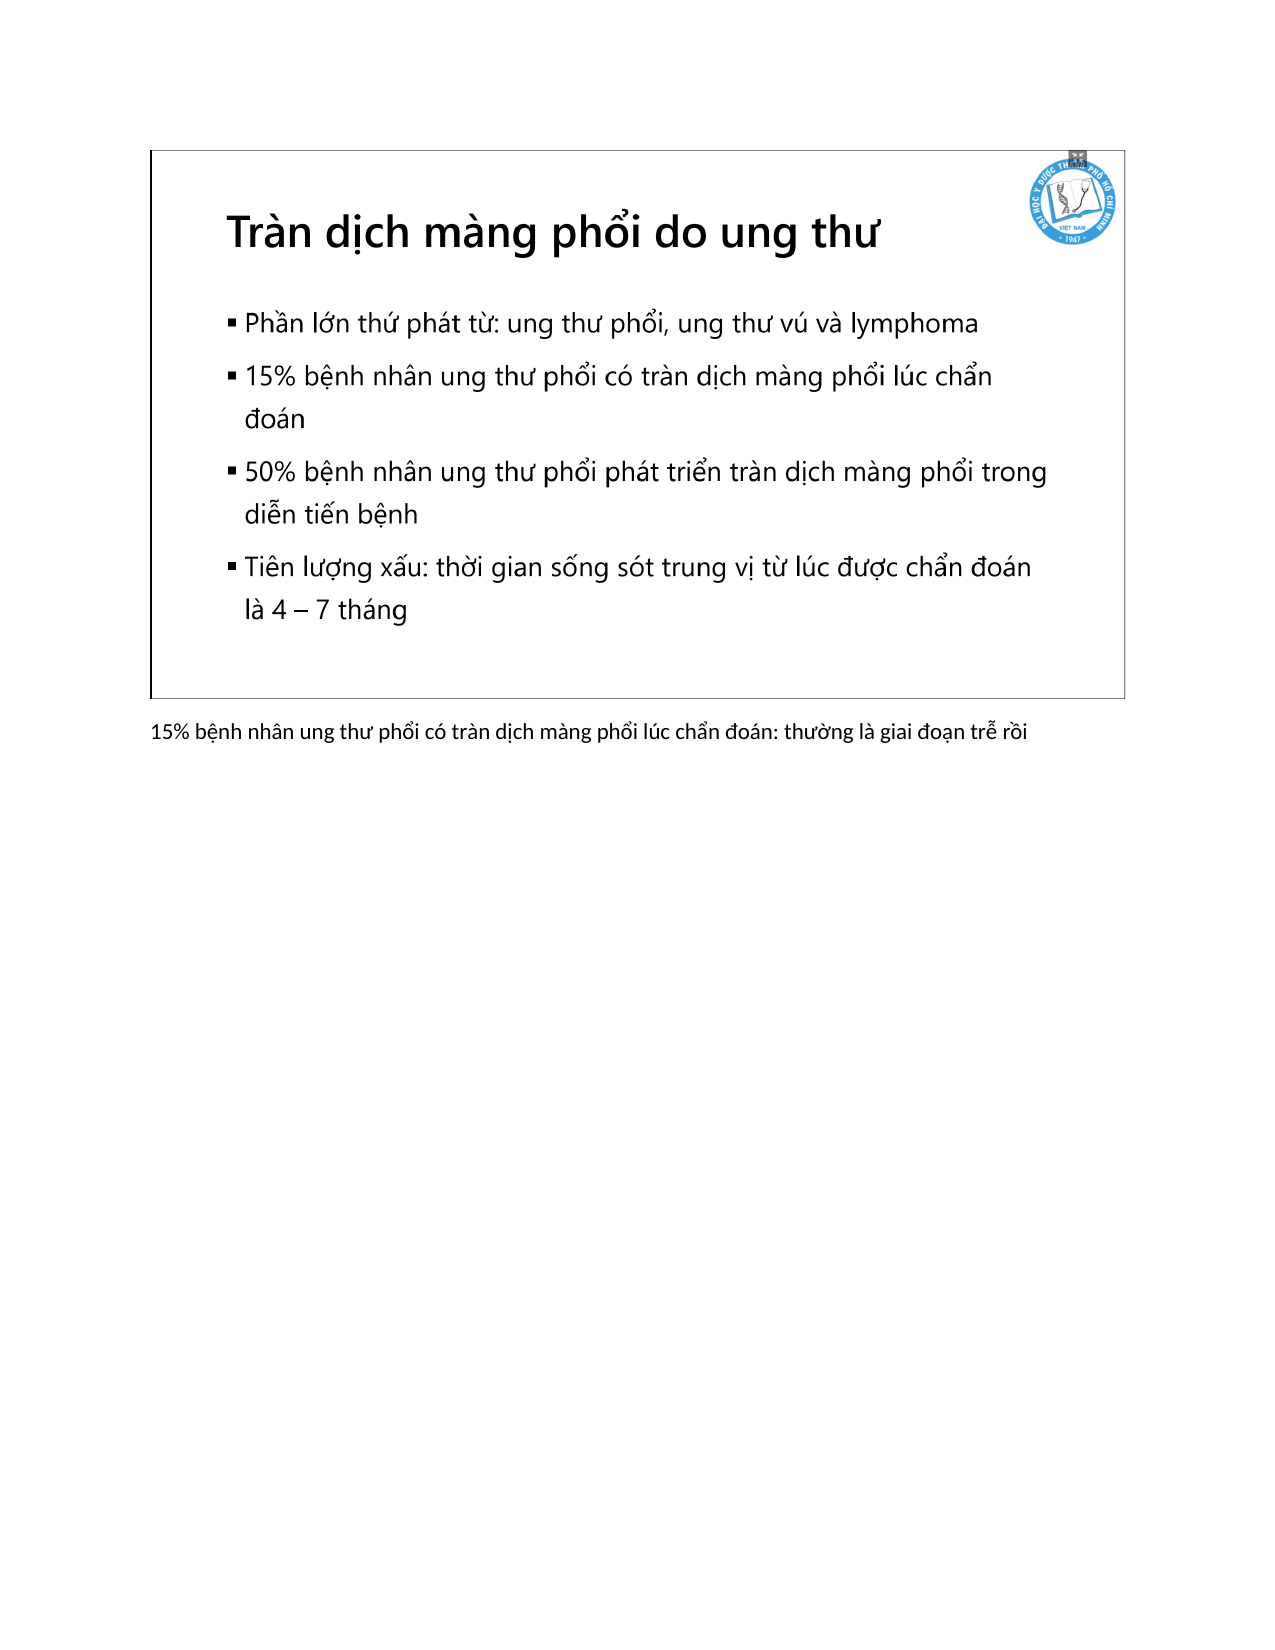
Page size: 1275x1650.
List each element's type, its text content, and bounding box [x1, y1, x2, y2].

picture [150, 150, 1125, 699]
text 15% bệnh nhân ung thư phổi có tràn dịch màng phổi lúc chẩn đoán: thường là giai đoạn trễ rồi [150, 717, 1125, 745]
